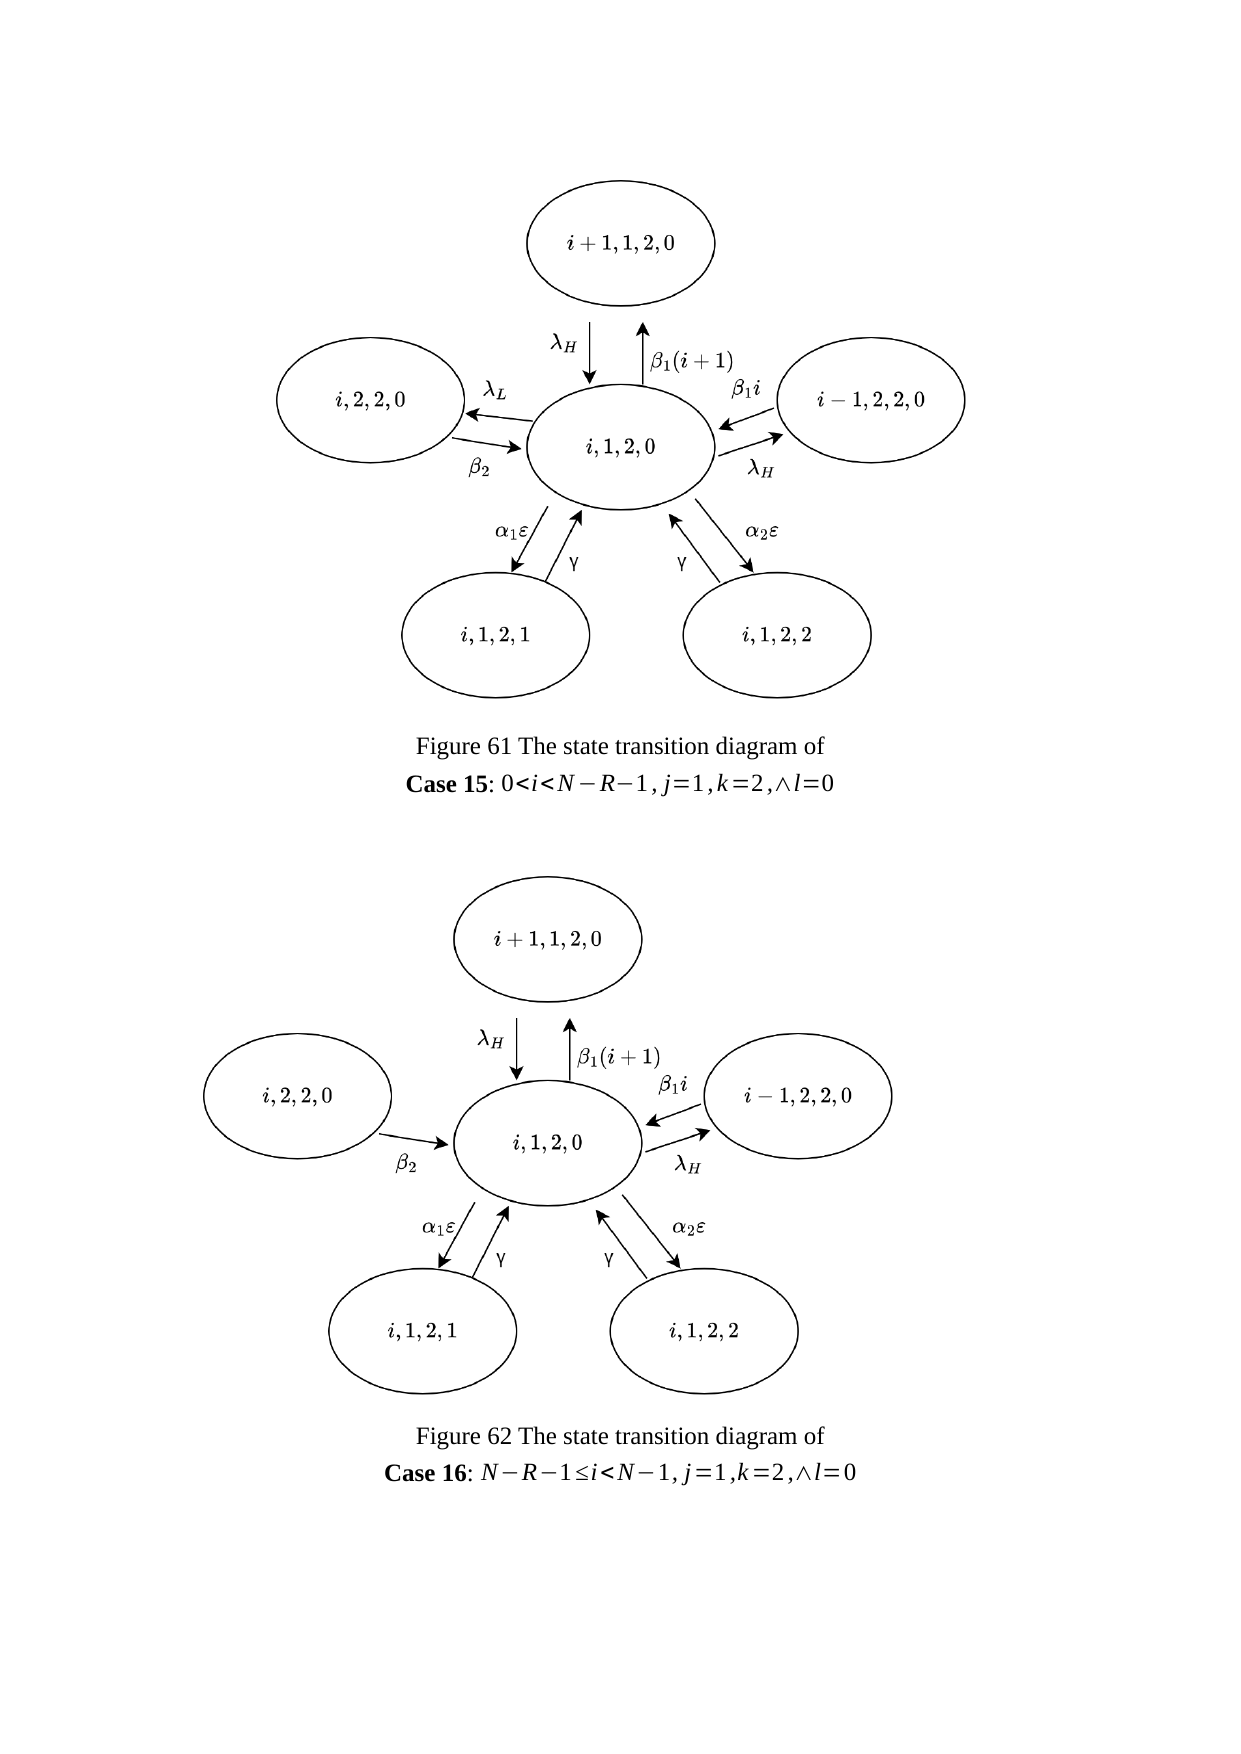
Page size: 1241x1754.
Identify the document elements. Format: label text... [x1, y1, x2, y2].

text Figure 61 The state transition diagram of [187, 727, 1053, 764]
text Case 16: [187, 1454, 1053, 1491]
text Figure 62 The state transition diagram of [187, 1416, 1053, 1454]
text Case 15: [187, 764, 1053, 802]
picture [260, 164, 980, 714]
picture [187, 860, 908, 1410]
